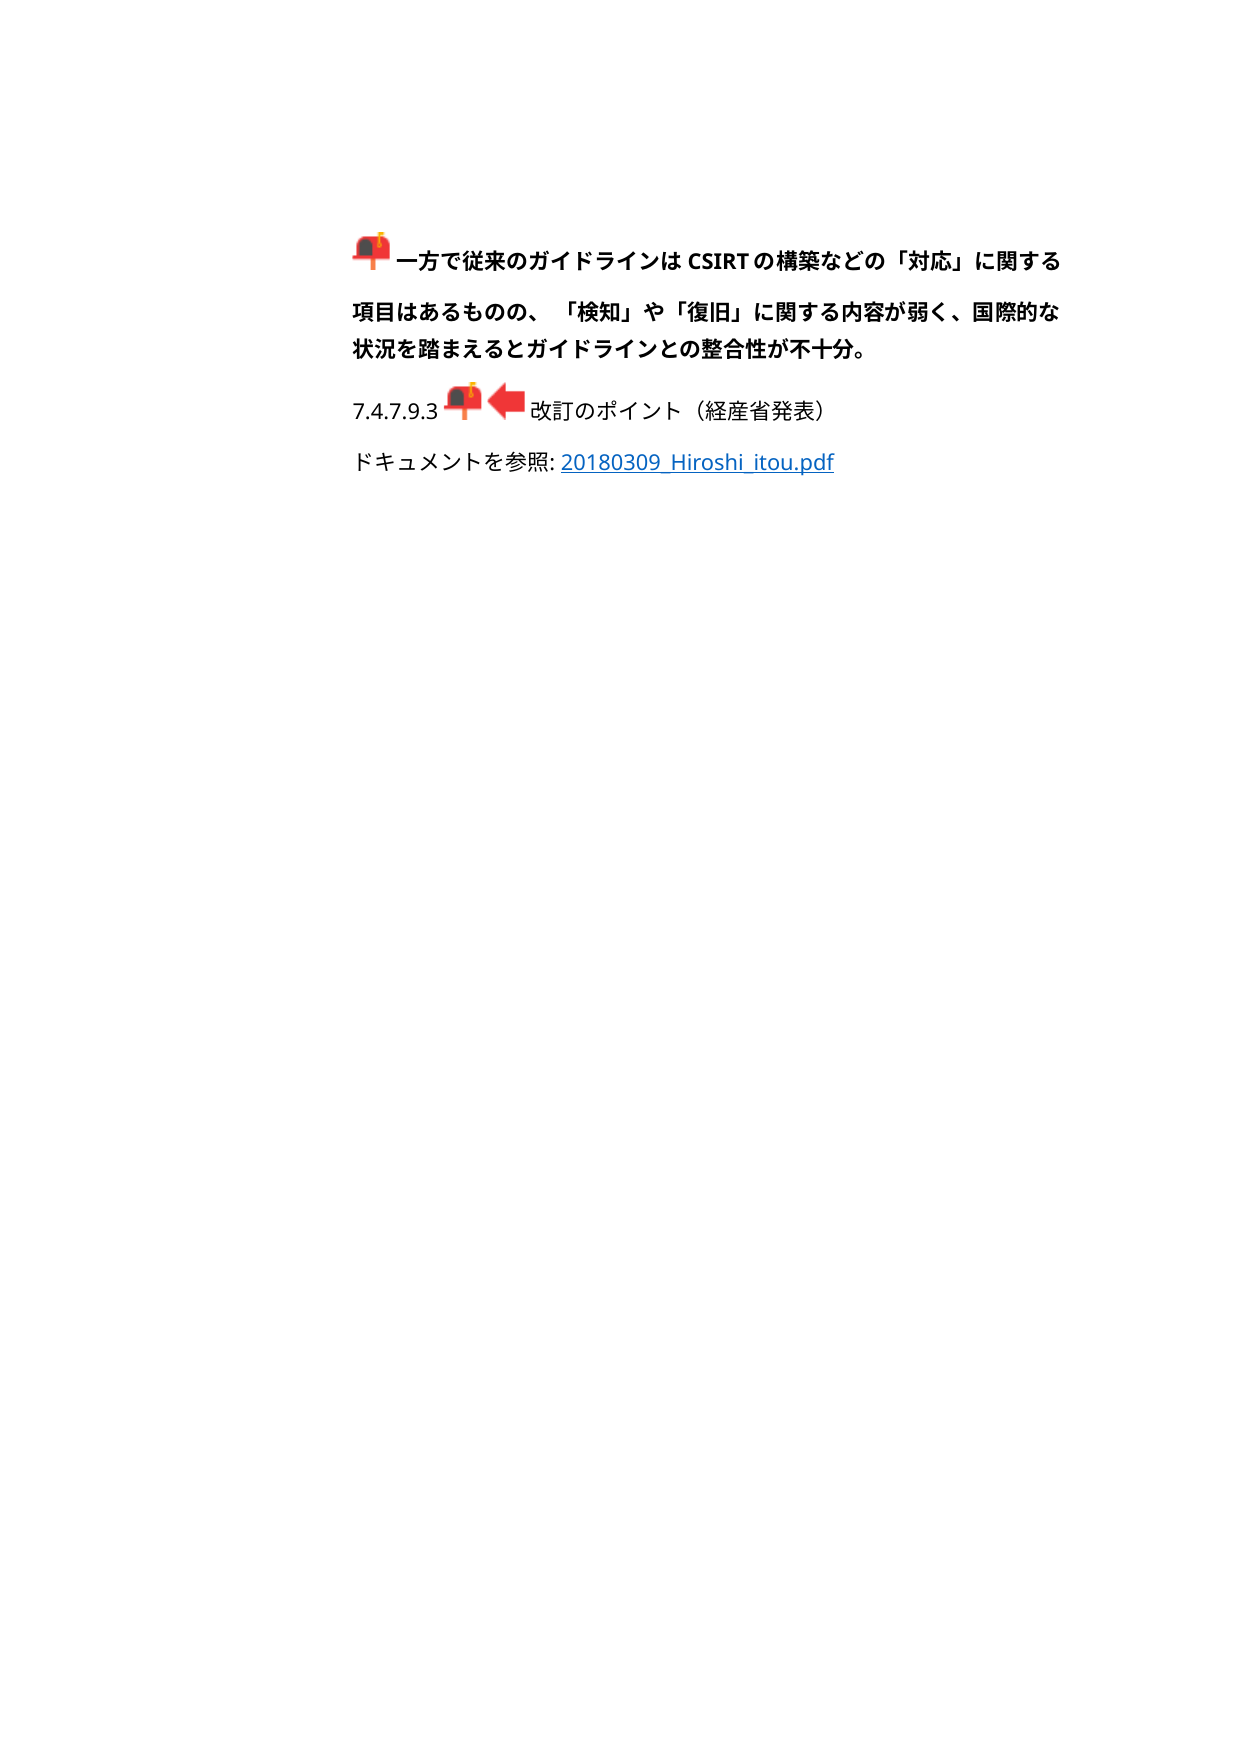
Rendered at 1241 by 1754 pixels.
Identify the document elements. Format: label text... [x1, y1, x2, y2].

text 一方で従来のガイドラインはCSIRTの構築などの「対応」に関する項目はあるものの、 「検知」や「復旧」に関する内容が弱く、国際的な状況を踏まえるとガイドラインとの整合性が不十分。 [352, 217, 1063, 367]
text 改訂のポイント（経産省発表） [352, 367, 1063, 442]
picture [487, 382, 525, 420]
picture [443, 382, 482, 420]
picture [352, 232, 390, 270]
text ドキュメントを参照: 20180309_Hiroshi_itou.pdf [352, 442, 1063, 479]
